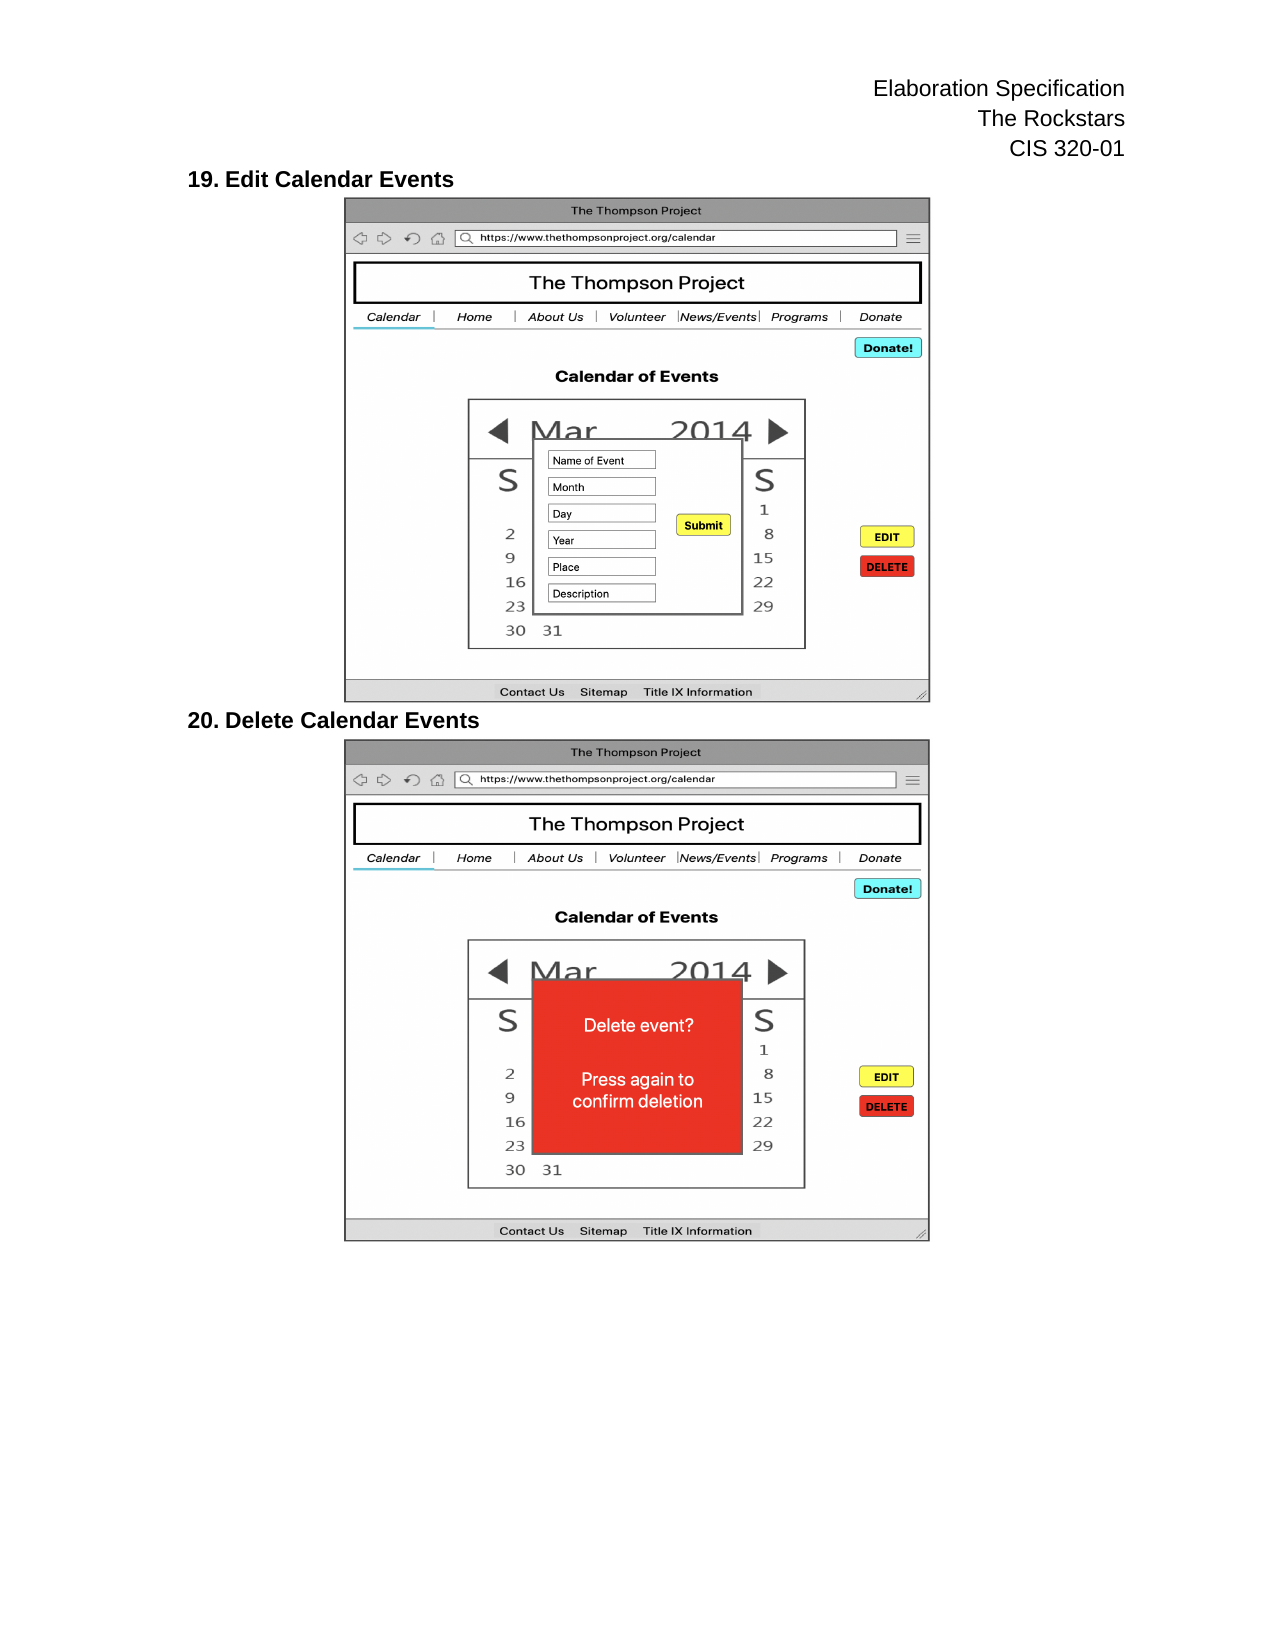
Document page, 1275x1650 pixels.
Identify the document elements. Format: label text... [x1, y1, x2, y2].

list Delete Calendar Events [187, 707, 1125, 733]
picture [342, 195, 933, 703]
list Edit Calendar Events [187, 166, 1125, 192]
picture [341, 737, 934, 1242]
